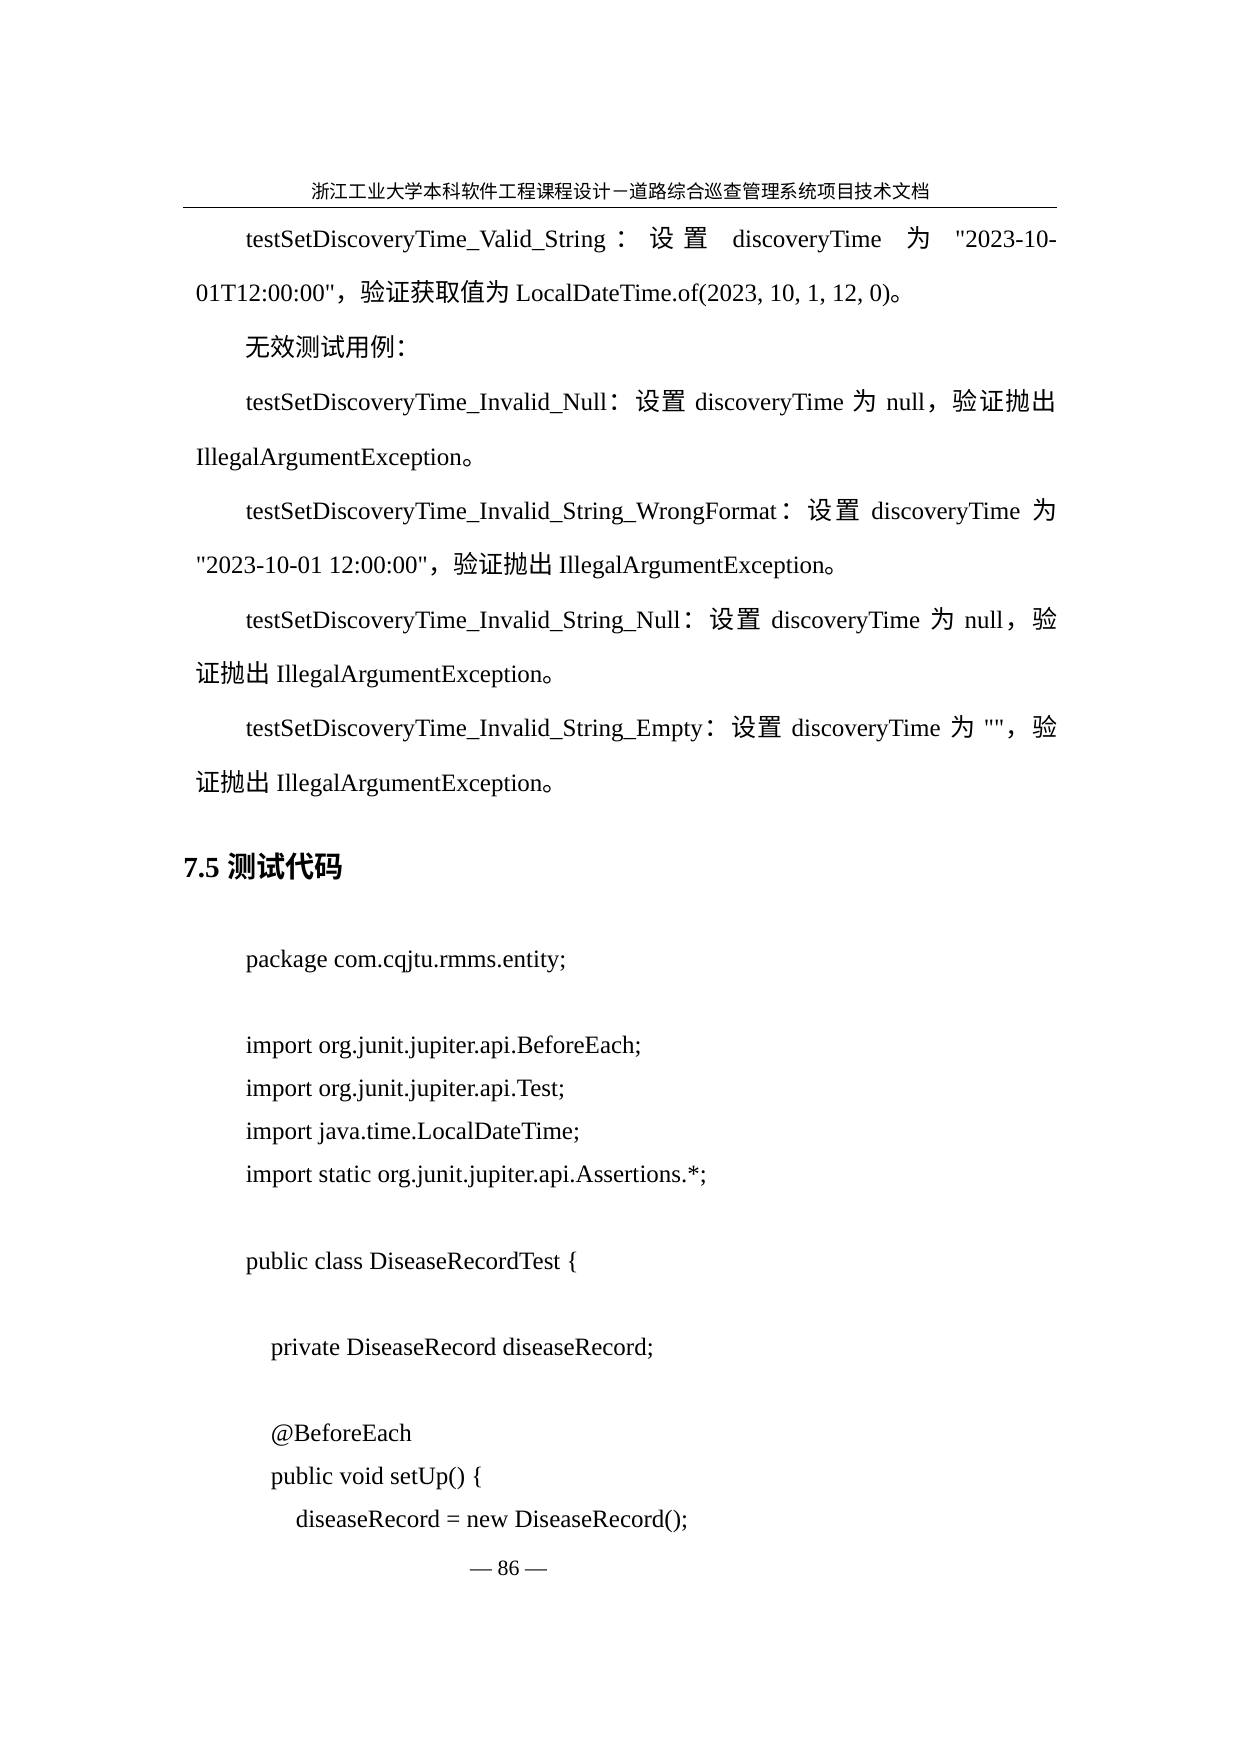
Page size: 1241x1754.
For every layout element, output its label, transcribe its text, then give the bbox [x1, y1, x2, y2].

text testSetDiscoveryTime_Invalid_String_WrongFormat：设置 discoveryTime 为 "2023-10-01 12:00:00"，验证抛出 IllegalArgumentException。 [196, 490, 1057, 581]
text diseaseRecord = new DiseaseRecord(); [196, 1504, 1057, 1533]
text import org.junit.jupiter.api.BeforeEach; [196, 1030, 1057, 1059]
text import org.junit.jupiter.api.Test; [196, 1073, 1057, 1102]
text testSetDiscoveryTime_Invalid_Null：设置 discoveryTime 为 null，验证抛出 IllegalArgumentException。 [196, 382, 1057, 472]
text @BeforeEach [196, 1418, 1057, 1447]
text testSetDiscoveryTime_Invalid_String_Null：设置 discoveryTime 为 null，验证抛出 IllegalArgumentException。 [196, 599, 1057, 690]
text import java.time.LocalDateTime; [196, 1116, 1057, 1145]
text private DiseaseRecord diseaseRecord; [196, 1332, 1057, 1361]
text testSetDiscoveryTime_Invalid_String_Empty：设置 discoveryTime 为 ""，验证抛出 IllegalArgumentException。 [196, 708, 1057, 798]
text package com.cqjtu.rmms.entity; [196, 944, 1057, 973]
text 无效测试用例： [196, 327, 1057, 363]
text public class DiseaseRecordTest { [196, 1246, 1057, 1274]
text testSetDiscoveryTime_Valid_String：设置 discoveryTime 为 "2023-10-01T12:00:00"，验证获取值为 LocalDateTime.of(2023, 10, 1, 12, 0)。 [196, 218, 1057, 309]
subtitle 7.5 测试代码 [183, 844, 1057, 886]
text import static org.junit.jupiter.api.Assertions.*; [196, 1159, 1057, 1188]
text public void setUp() { [196, 1461, 1057, 1490]
